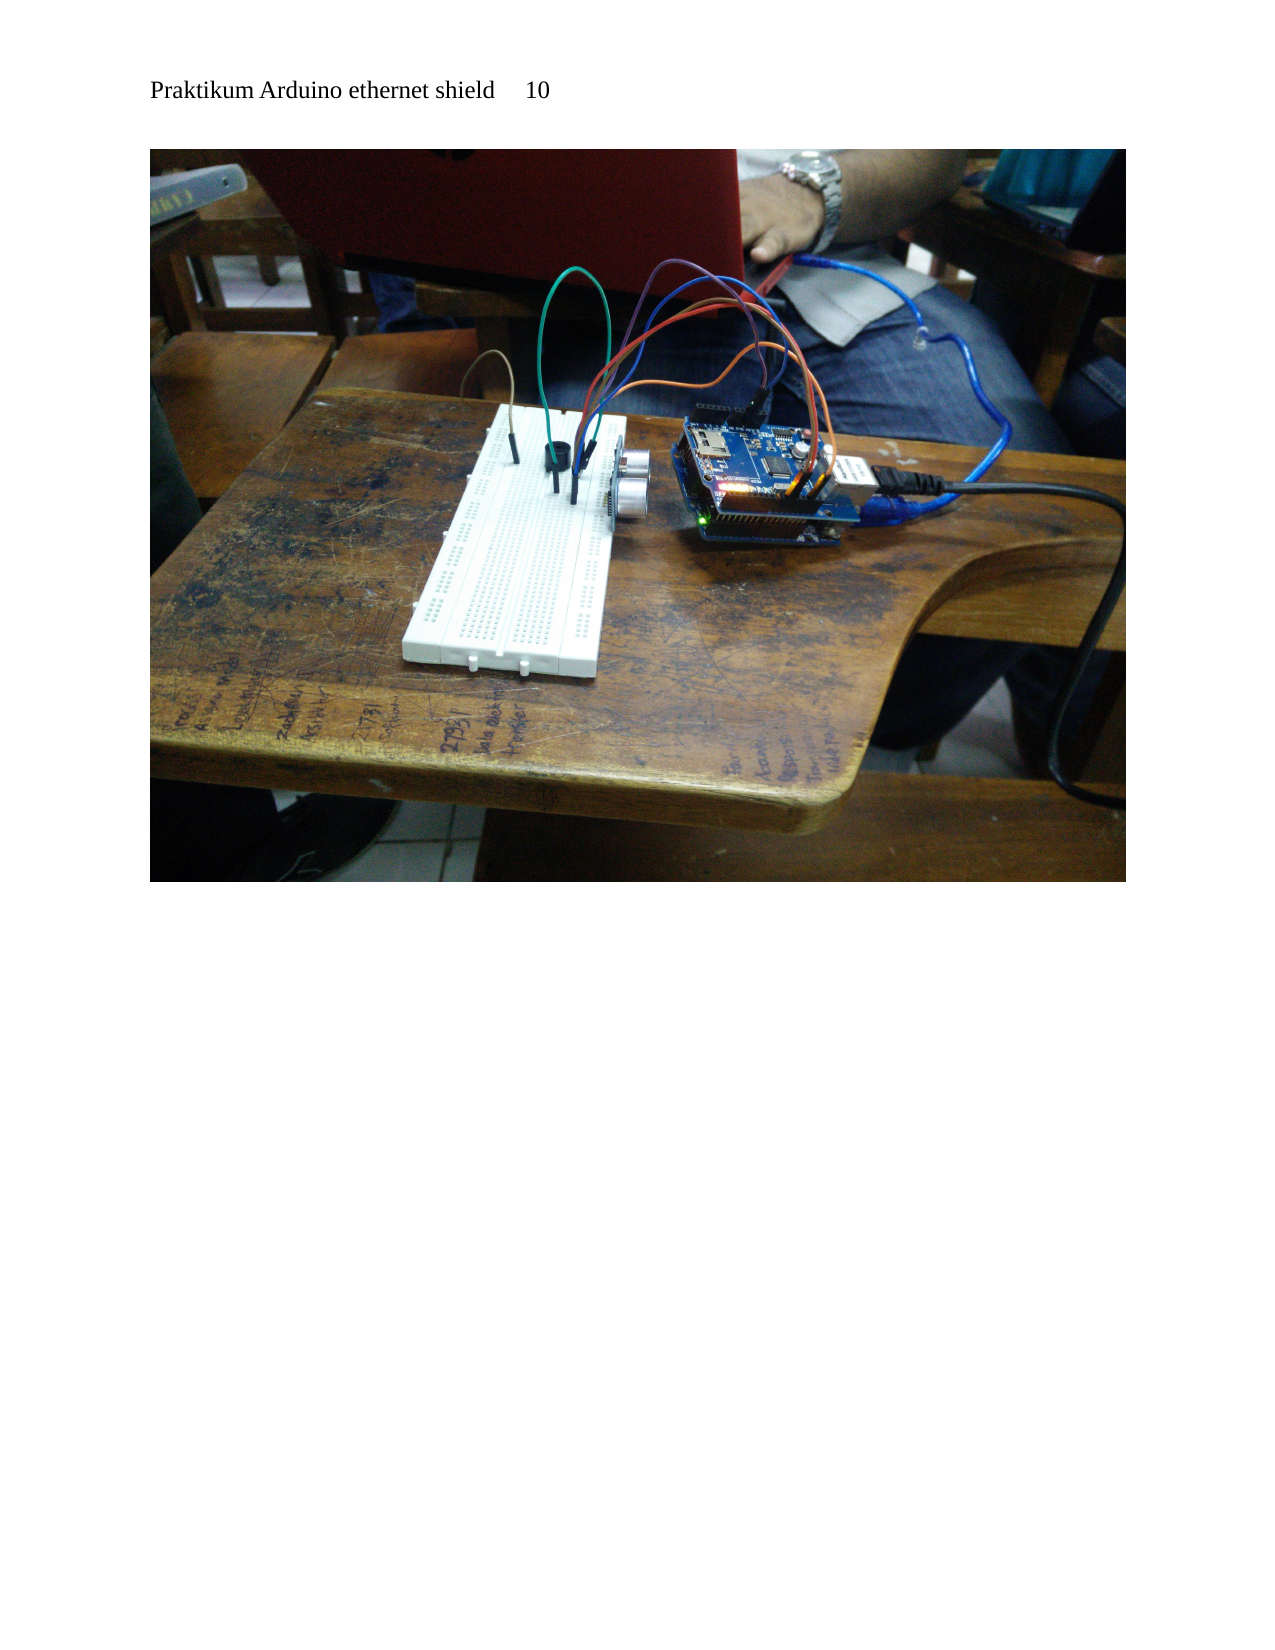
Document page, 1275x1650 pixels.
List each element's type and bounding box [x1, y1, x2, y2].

picture [150, 149, 1126, 882]
picture [1075, 149, 1084, 154]
picture [1064, 149, 1075, 171]
picture [1069, 165, 1077, 171]
